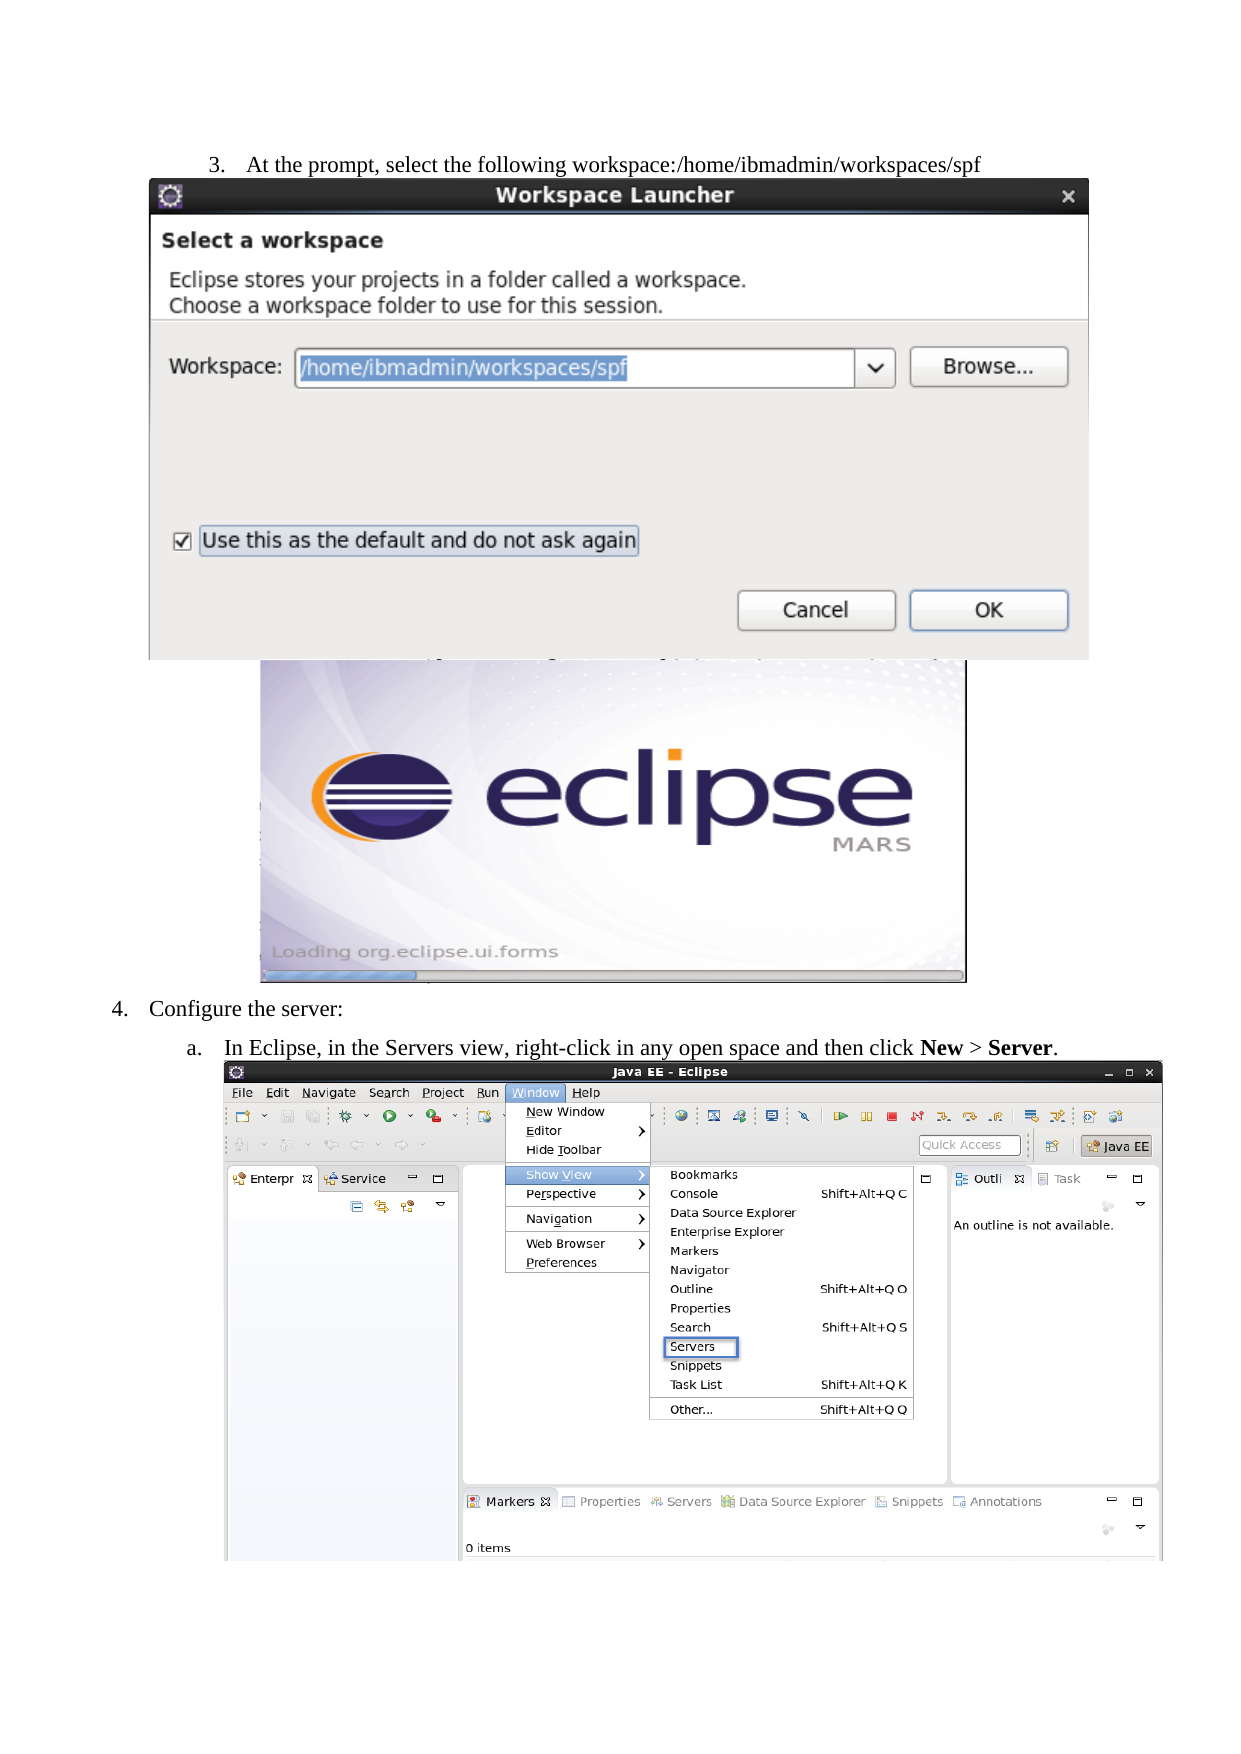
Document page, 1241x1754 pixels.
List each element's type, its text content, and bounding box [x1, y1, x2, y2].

picture [148, 178, 1089, 984]
picture [223, 1060, 1163, 1561]
list Configure the server: [111, 995, 1078, 1021]
